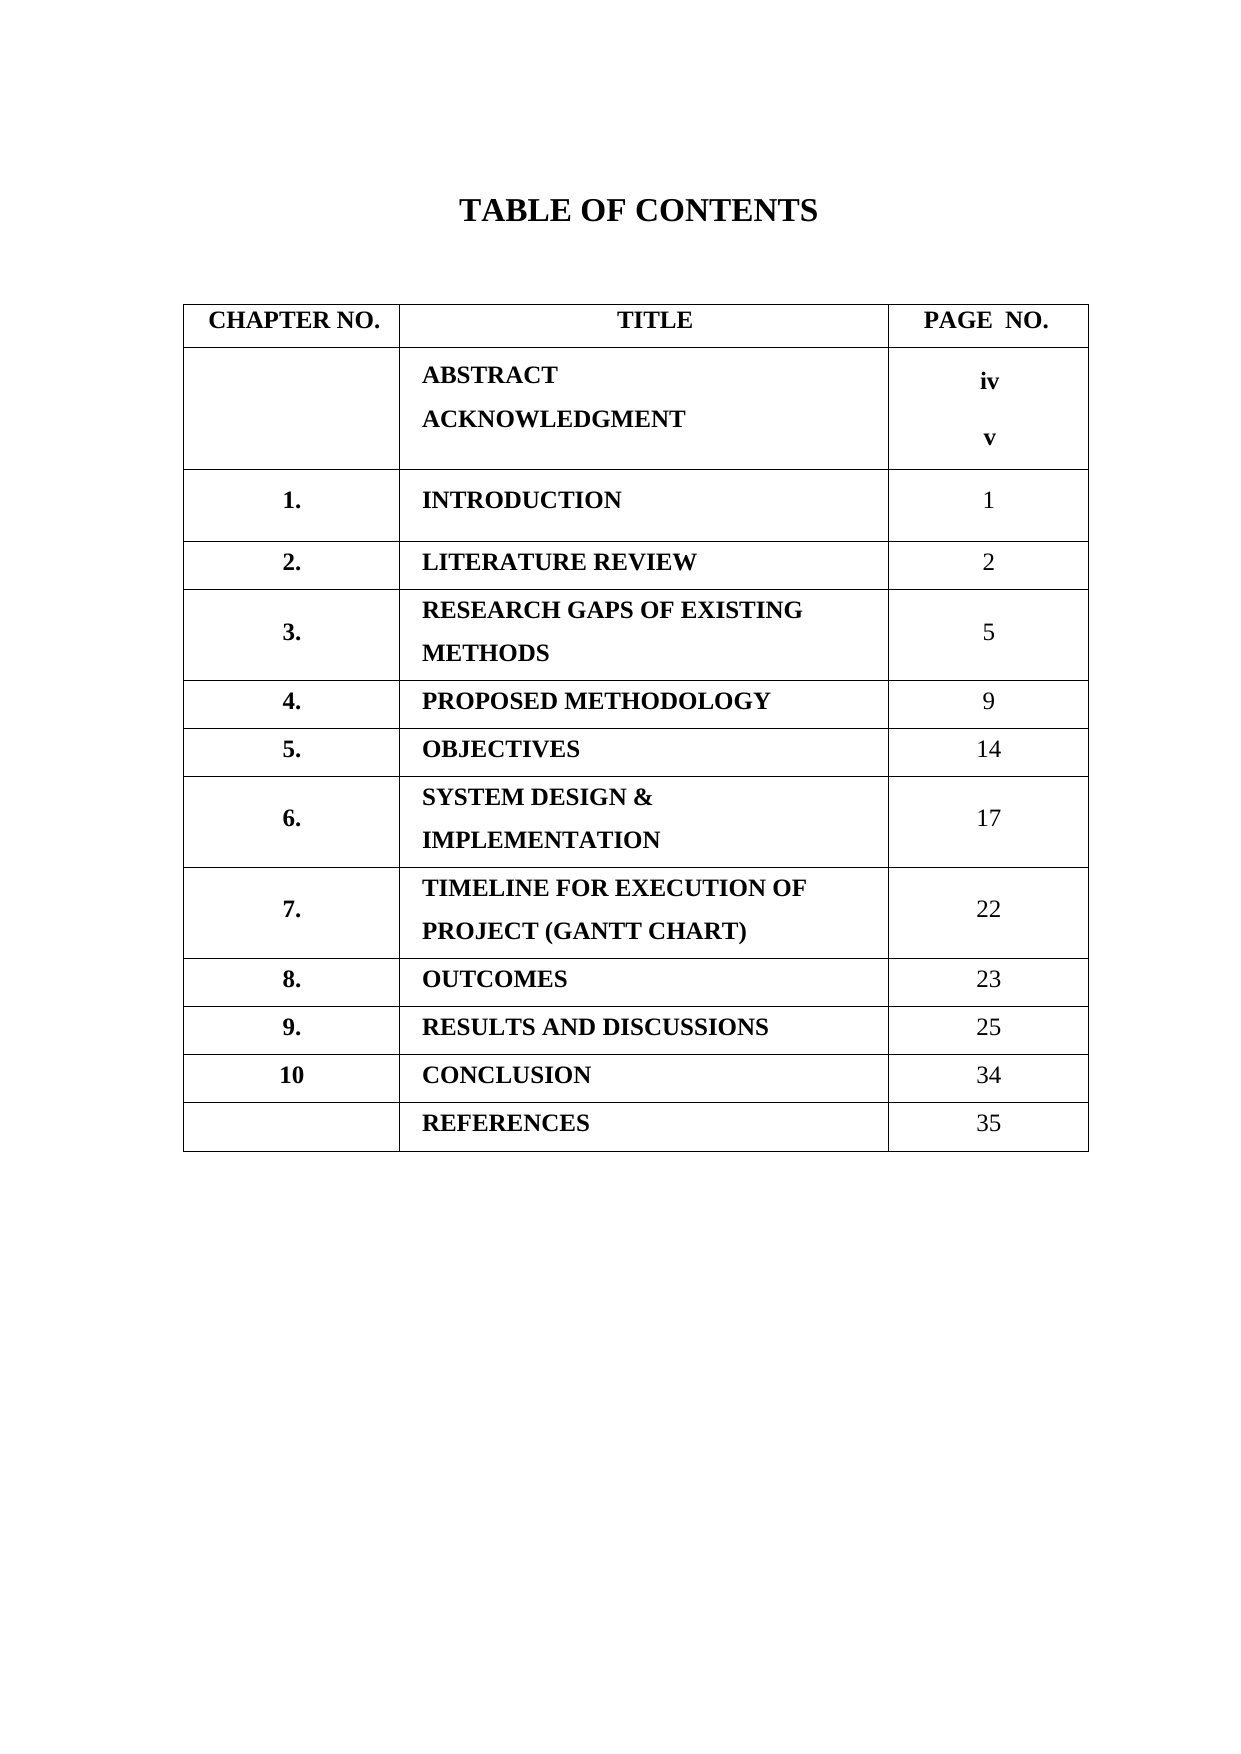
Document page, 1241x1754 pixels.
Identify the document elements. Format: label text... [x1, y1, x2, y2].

table_cell INTRODUCTION [400, 470, 888, 541]
table_cell 22 [889, 868, 1088, 958]
table_cell 10 [184, 1055, 399, 1102]
table_header PAGE NO. [889, 305, 1088, 347]
table_cell 34 [889, 1055, 1088, 1102]
table_header CHAPTER NO. [184, 305, 399, 347]
table_cell 7. [184, 868, 399, 958]
table_cell 1. [184, 470, 399, 541]
table_cell 6. [184, 777, 399, 867]
table_cell 4. [184, 681, 399, 728]
table_cell SYSTEM DESIGN & IMPLEMENTATION [400, 777, 888, 867]
table_cell 35 [889, 1103, 1088, 1151]
table_cell 8. [184, 959, 399, 1006]
table_cell 9. [184, 1007, 399, 1054]
table_cell LITERATURE REVIEW [400, 542, 888, 589]
table_cell 23 [889, 959, 1088, 1006]
text TABLE OF CONTENTS [175, 190, 1102, 229]
table_header TITLE [400, 305, 888, 347]
table_cell 3. [184, 590, 399, 680]
table_cell 2 [889, 542, 1088, 589]
table_cell 9 [889, 681, 1088, 728]
table_cell 17 [889, 777, 1088, 867]
table_cell RESULTS AND DISCUSSIONS [400, 1007, 888, 1054]
table_cell PROPOSED METHODOLOGY [400, 681, 888, 728]
table_cell TIMELINE FOR EXECUTION OF PROJECT (GANTT CHART) [400, 868, 888, 958]
table_cell REFERENCES [400, 1103, 888, 1151]
table_cell 5 [889, 590, 1088, 680]
table_cell 5. [184, 729, 399, 776]
table_cell OBJECTIVES [400, 729, 888, 776]
table_cell [184, 348, 399, 469]
table_cell 14 [889, 729, 1088, 776]
table_cell 25 [889, 1007, 1088, 1054]
table_cell iv v [889, 348, 1088, 469]
table_cell OUTCOMES [400, 959, 888, 1006]
table_cell 1 [889, 470, 1088, 541]
table_cell CONCLUSION [400, 1055, 888, 1102]
table_cell 2. [184, 542, 399, 589]
table_cell RESEARCH GAPS OF EXISTING METHODS [400, 590, 888, 680]
table_cell ABSTRACT ACKNOWLEDGMENT [400, 348, 888, 469]
table_cell [184, 1103, 399, 1151]
